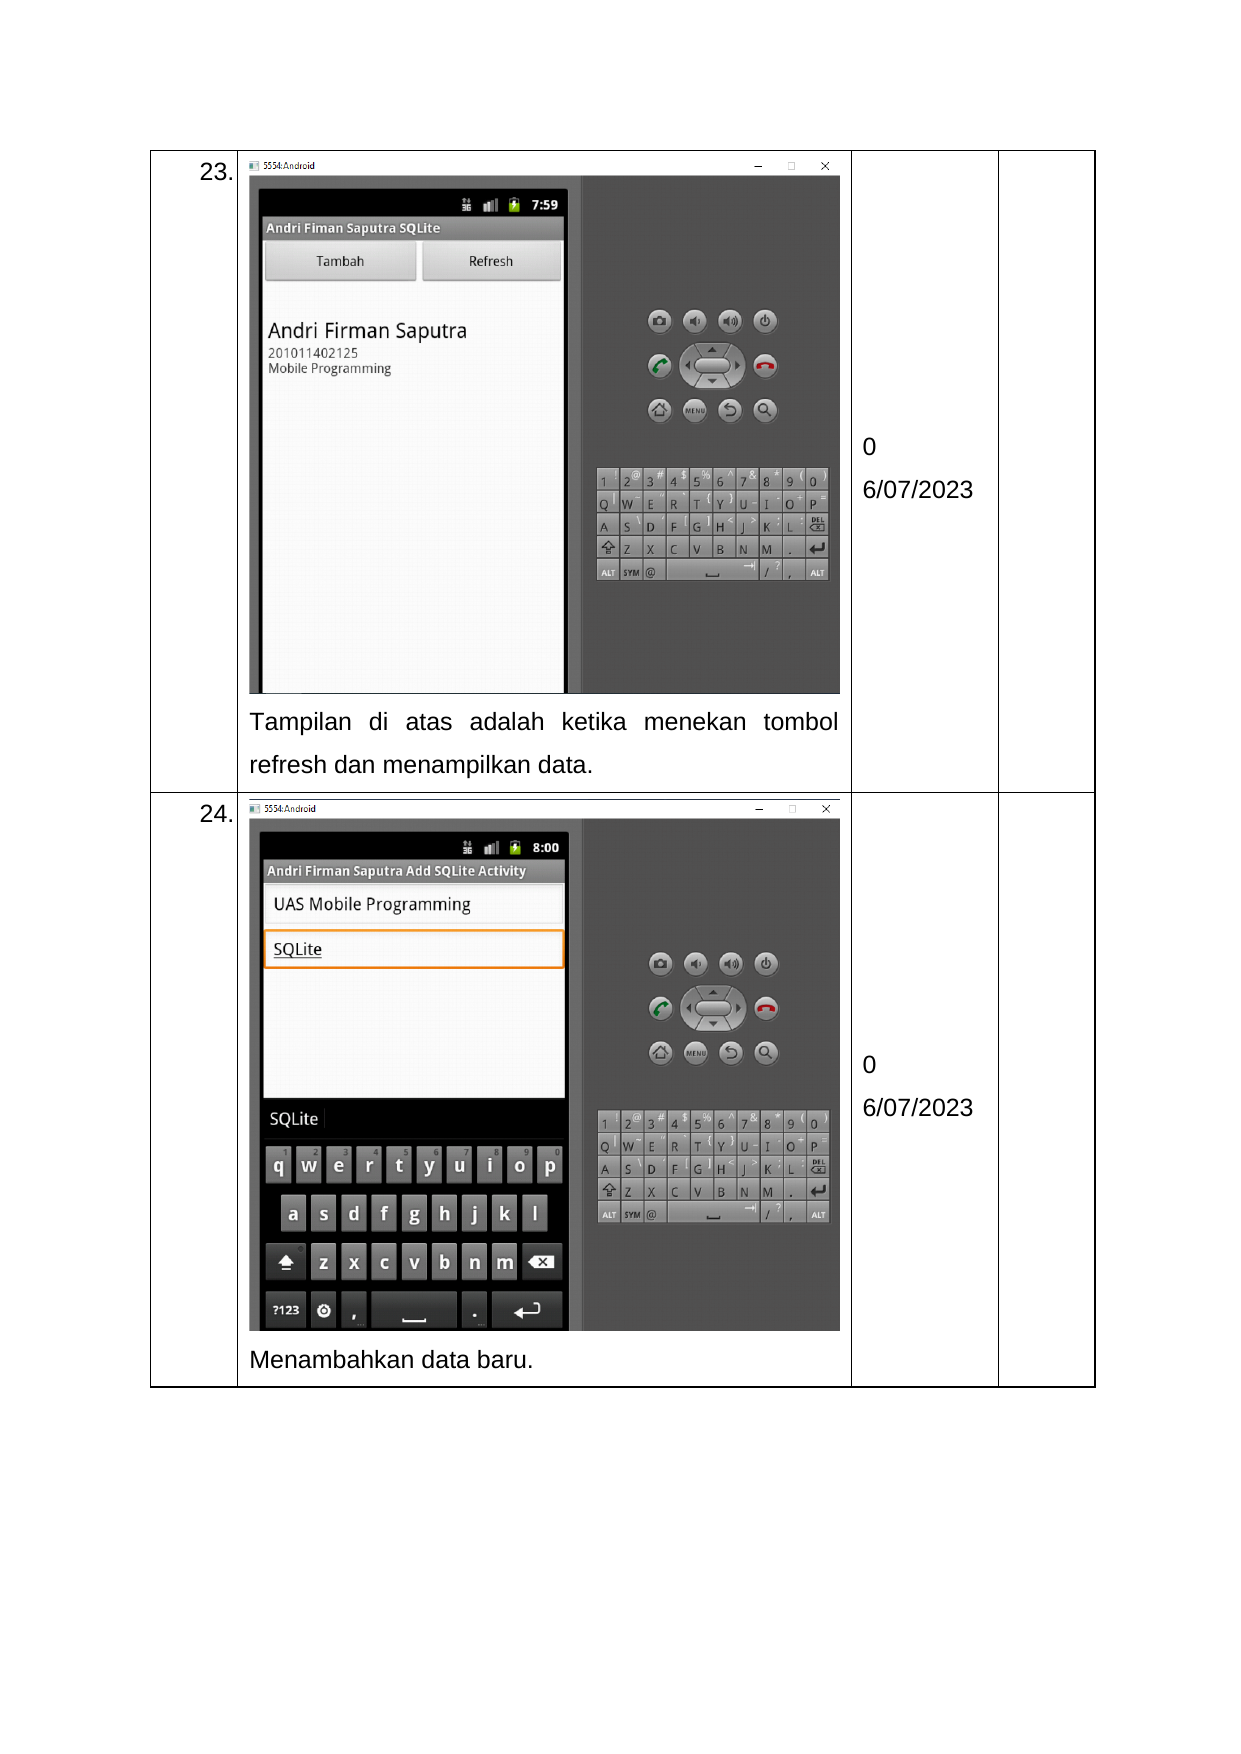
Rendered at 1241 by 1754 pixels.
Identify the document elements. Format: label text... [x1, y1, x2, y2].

table_cell Tampilan di atas adalah ketika menekan tombol refresh dan menampilkan data. [238, 151, 851, 792]
table_cell [151, 151, 237, 792]
table_cell 06/07/2023 [852, 151, 998, 792]
table_cell [151, 793, 237, 1386]
table_cell [999, 793, 1094, 1386]
table_cell 06/07/2023 [852, 793, 998, 1386]
table_cell Menambahkan data baru. [238, 793, 851, 1386]
table_cell [999, 151, 1094, 792]
picture [249, 157, 840, 694]
picture [249, 799, 840, 1331]
